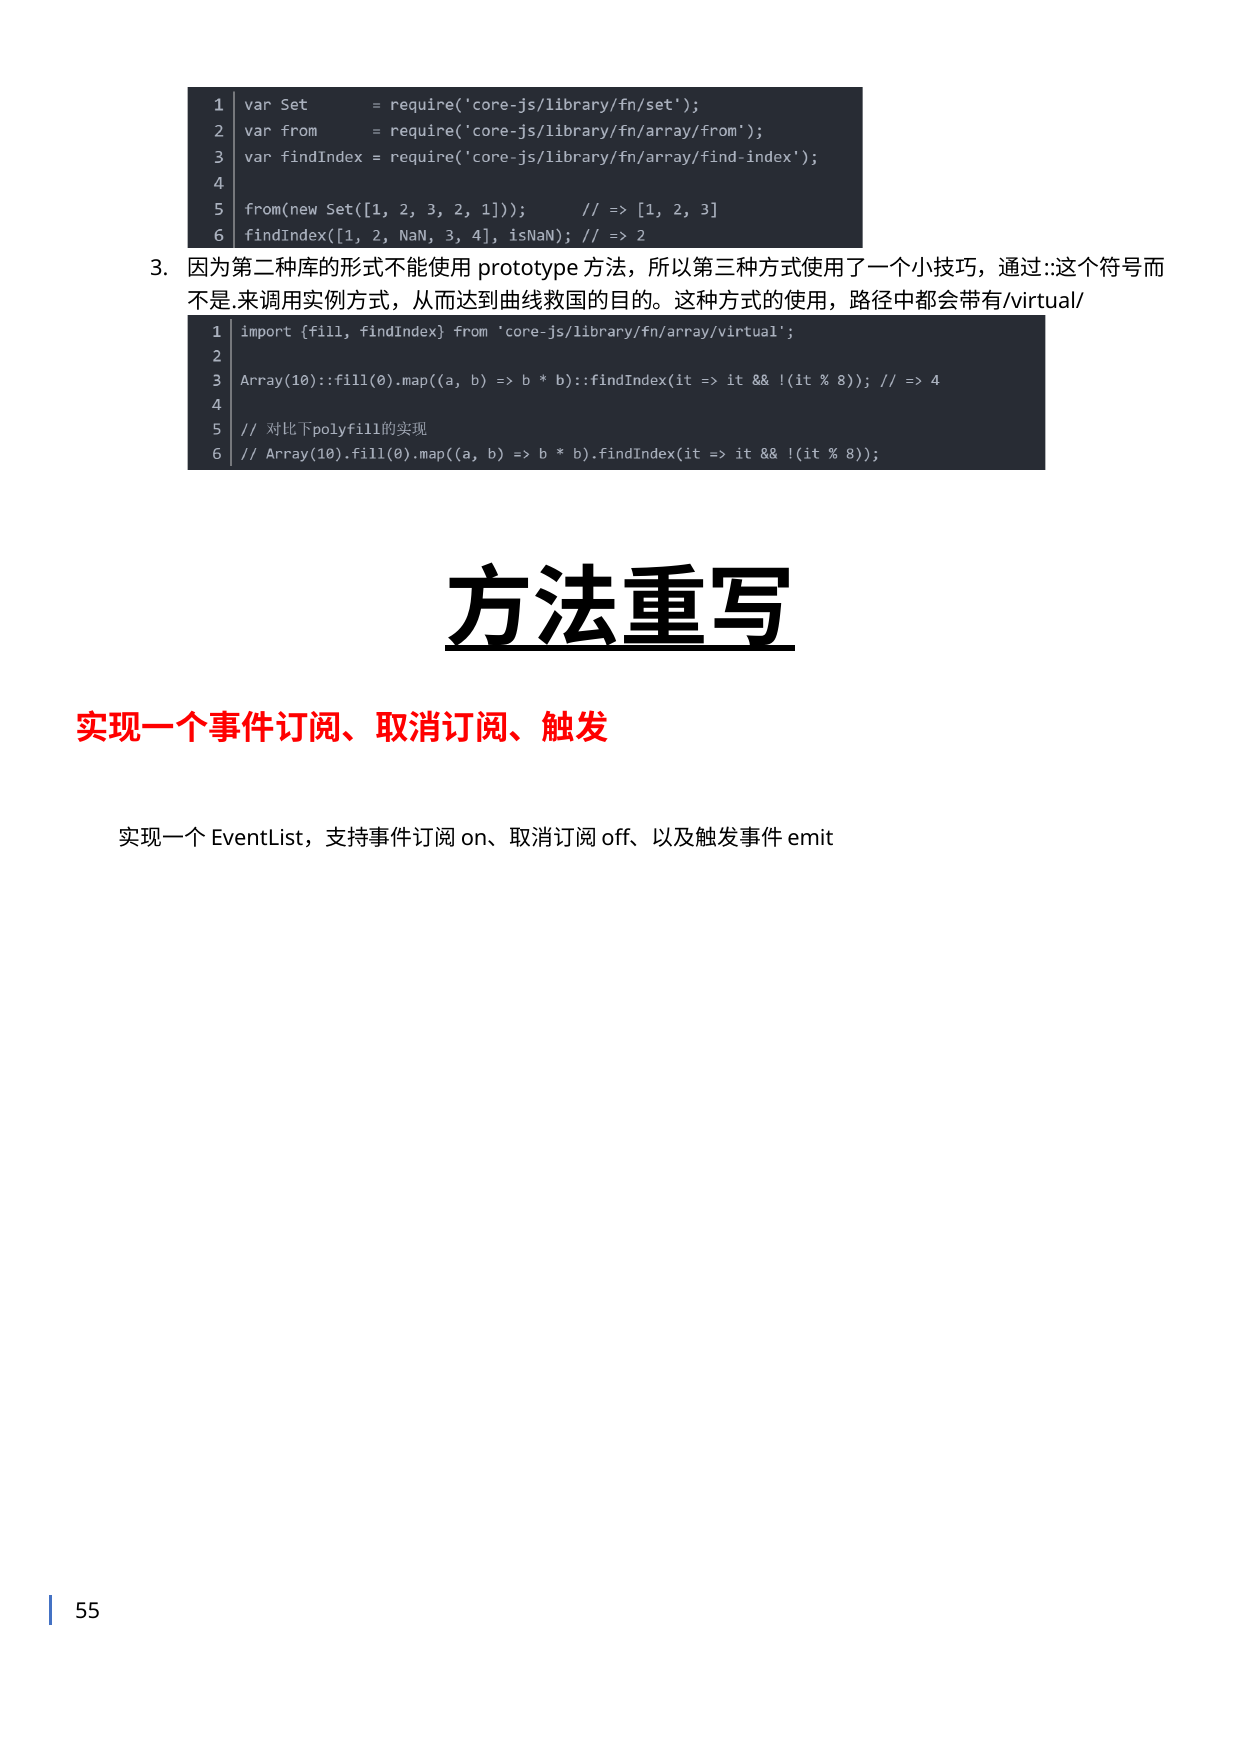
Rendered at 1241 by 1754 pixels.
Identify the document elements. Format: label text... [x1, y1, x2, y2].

picture [187, 315, 1046, 470]
subtitle 实现一个事件订阅、取消订阅、触发 [75, 692, 1165, 757]
picture [187, 87, 863, 248]
text 实现一个EventList，支持事件订阅on、取消订阅off、以及触发事件emit [119, 819, 1165, 852]
title 方法重写 [75, 535, 1165, 665]
list 因为第二种库的形式不能使用prototype方法，所以第三种方式使用了一个小技巧，通过::这个符号而不是.来调用实例方式，从而达到曲线救国的目的。这种方式的使用，路径中都会带有/virtual/ [150, 250, 1165, 315]
